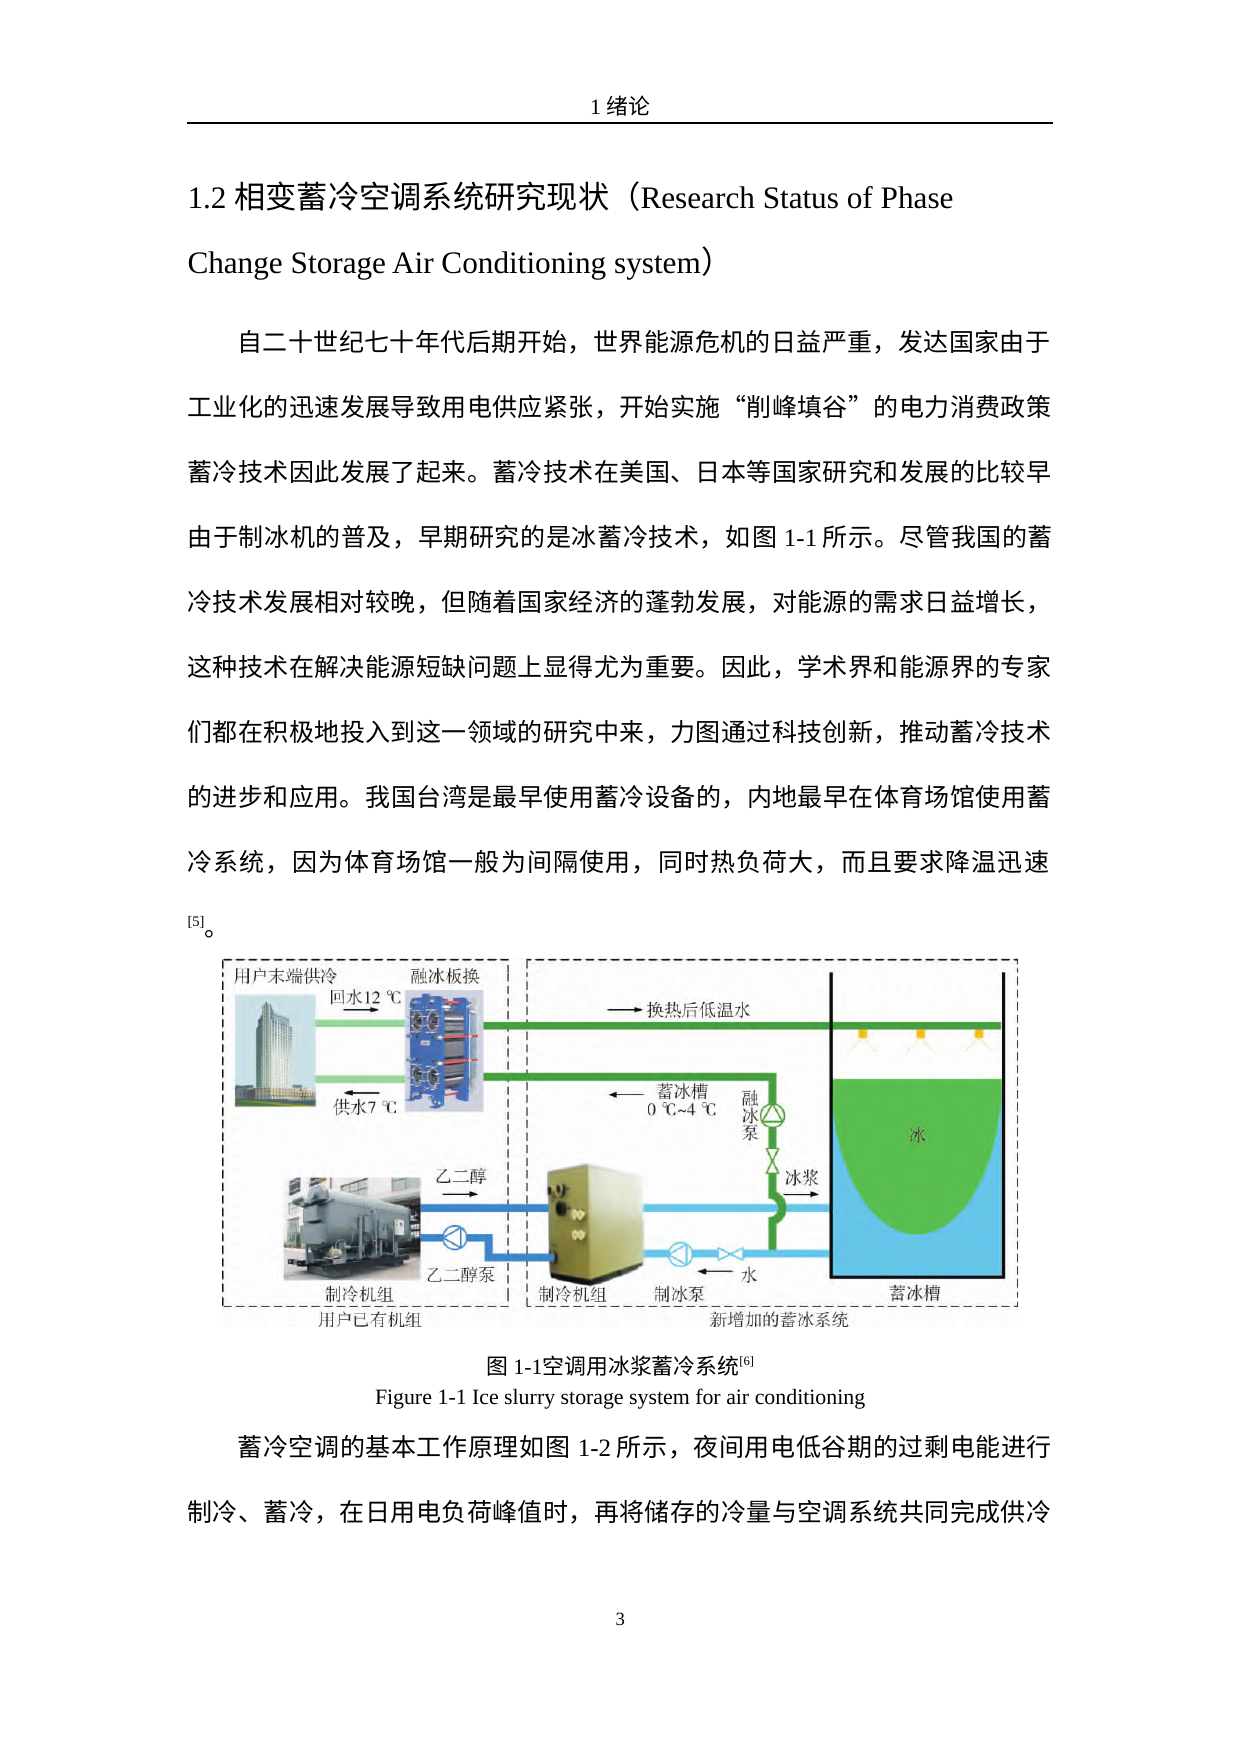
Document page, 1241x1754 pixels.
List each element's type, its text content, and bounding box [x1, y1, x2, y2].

subtitle 相变蓄冷空调系统研究现状（Research Status of Phase Change Storage Air Conditioning system） [187, 162, 1053, 292]
text 图 1-1空调用冰浆蓄冷系统[6] [187, 1348, 1053, 1381]
text 自二十世纪七十年代后期开始，世界能源危机的日益严重，发达国家由于工业化的迅速发展导致用电供应紧张，开始实施“削峰填谷”的电力消费政策，蓄冷技术因此发展了起来。蓄冷技术在美国、日本等国家研究和发展的比较早，由于制冰机的普及，早期研究的是冰蓄冷技术，如图 1-1所示。尽管我国的蓄冷技术发展相对较晚，但随着国家经济的蓬勃发展，对能源的需求日益增长，这种技术在解决能源短缺问题上显得尤为重要。因此，学术界和能源界的专家们都在积极地投入到这一领域的研究中来，力图通过科技创新，推动蓄冷技术的进步和应用。我国台湾是最早使用蓄冷设备的，内地最早在体育场馆使用蓄冷系统，因为体育场馆一般为间隔使用，同时热负荷大，而且要求降温迅速[5]。 [187, 308, 1053, 958]
text Figure 1-1 Ice slurry storage system for air conditioning [187, 1381, 1053, 1413]
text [187, 1413, 1053, 1543]
